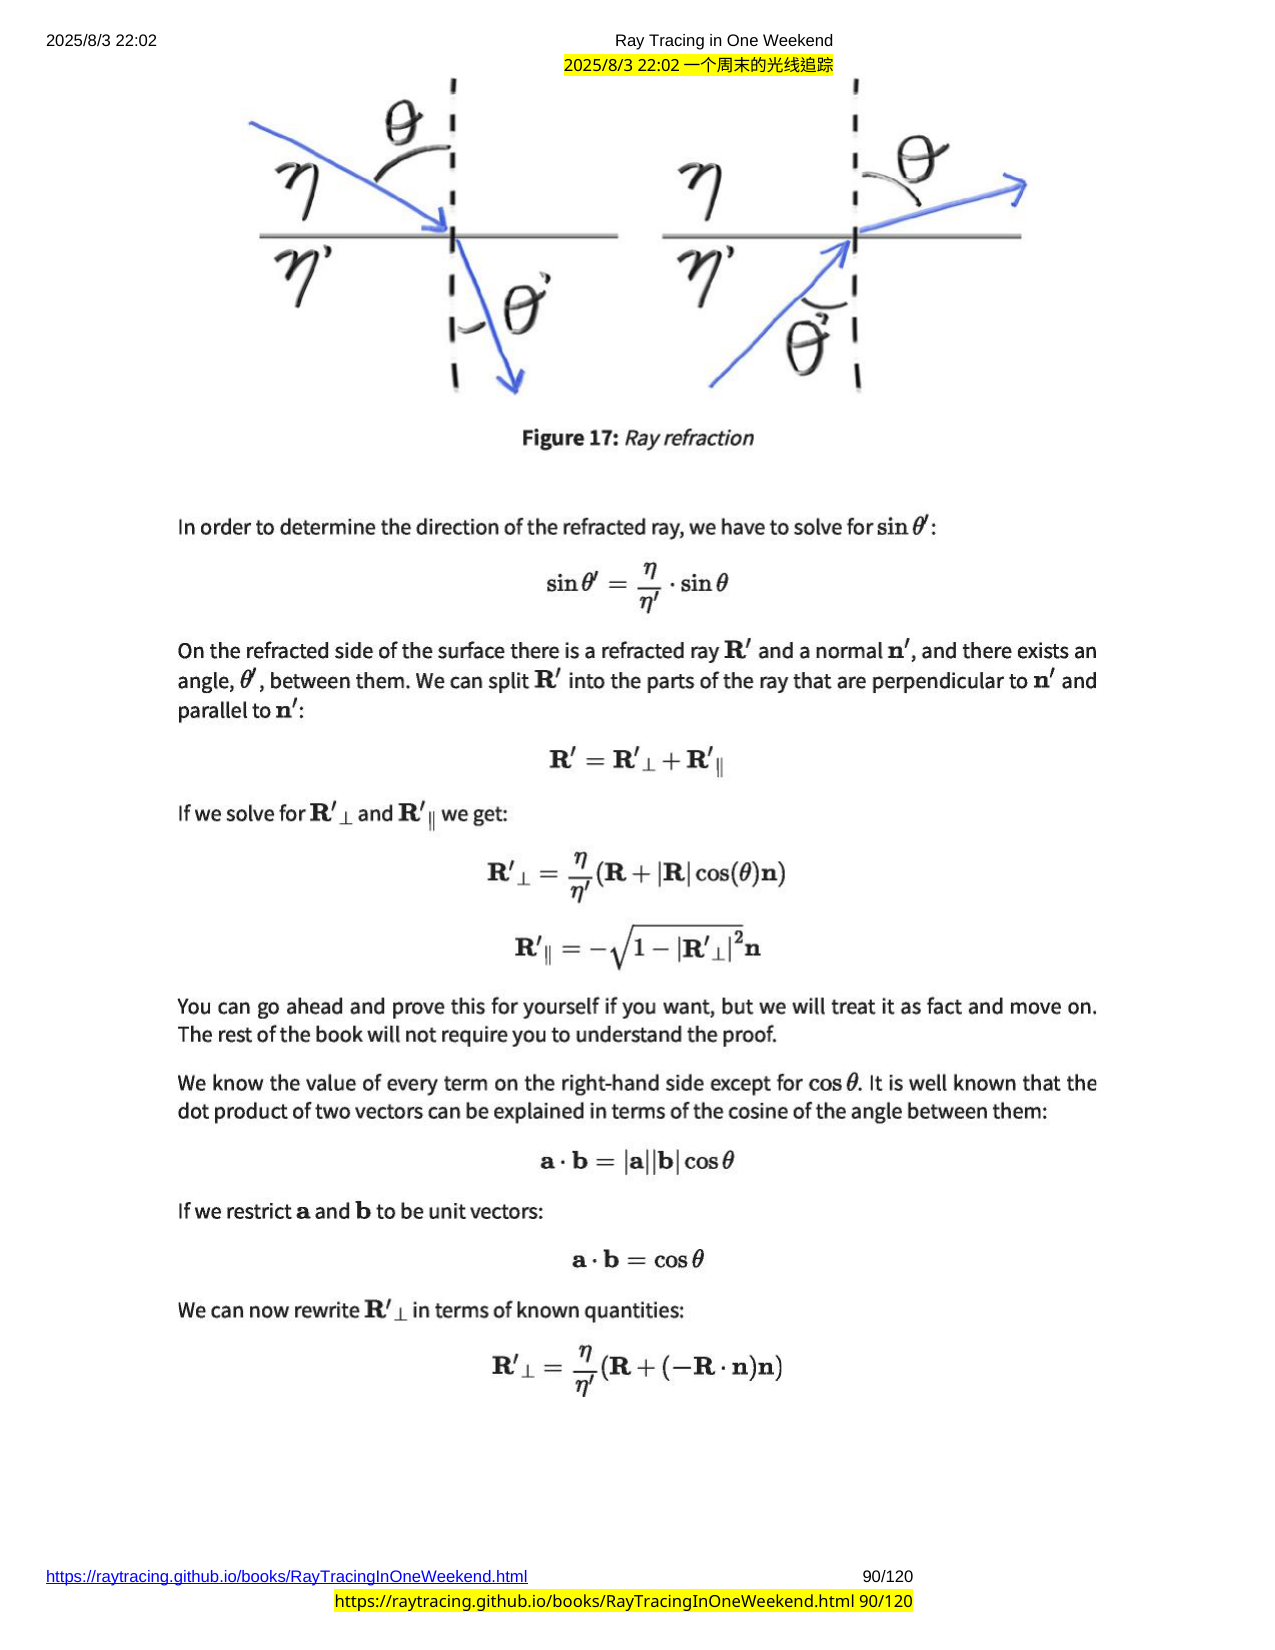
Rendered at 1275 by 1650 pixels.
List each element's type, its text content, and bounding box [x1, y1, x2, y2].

text 2025/8/3 22:02 Ray Tracing in One Weekend 2025/8/3 22:02一个周末的光线追踪 [46, 31, 838, 77]
picture [178, 1249, 782, 1397]
picture [177, 76, 1097, 1219]
text https://raytracing.github.io/books/RayTracingInOneWeekend.html 90/120 https://raytracing.github.io/books/RayTracingInOneWeekend.html 90/120 [46, 1567, 838, 1612]
